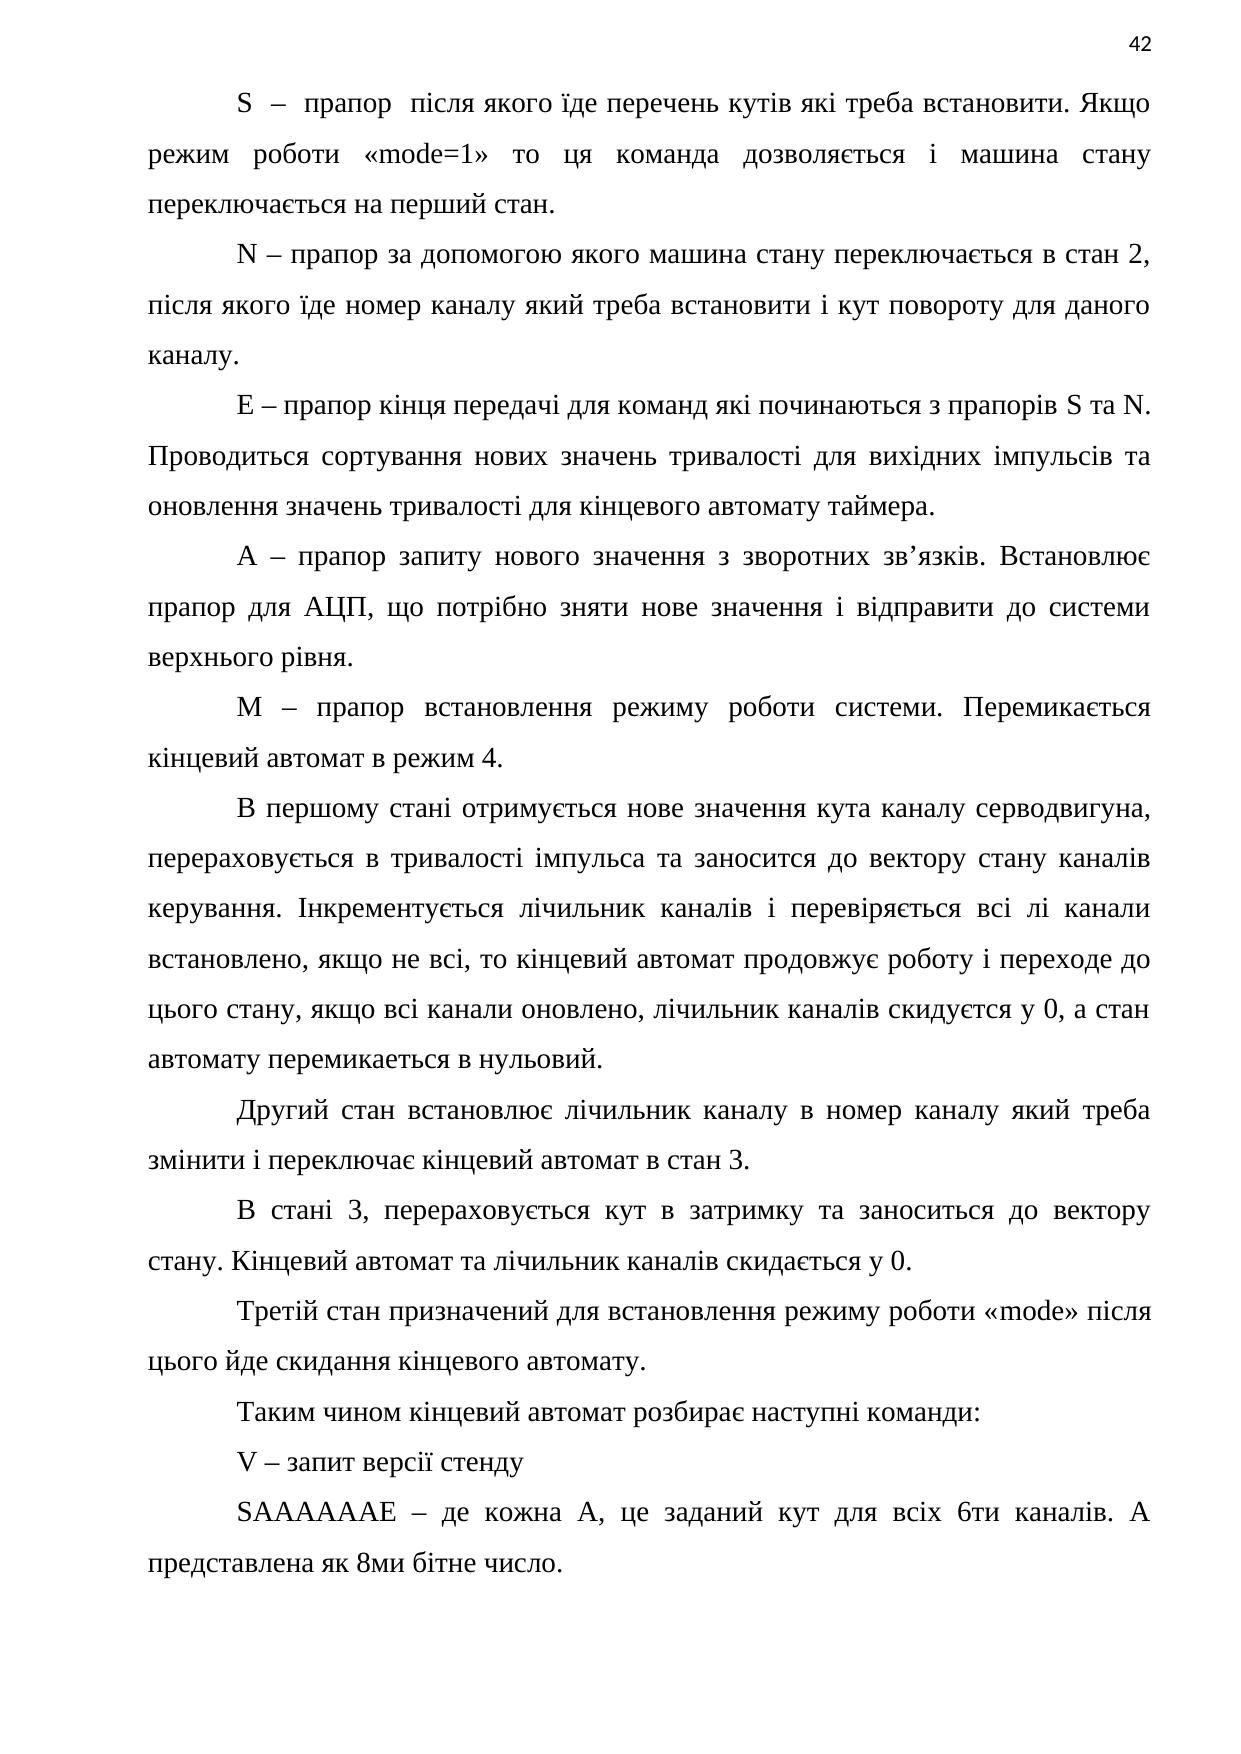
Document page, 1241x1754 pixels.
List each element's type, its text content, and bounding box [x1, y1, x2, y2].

text Таким чином кінцевий автомат розбирає наступні команди: [148, 1394, 1152, 1427]
text Другий стан встановлює лічильник каналу в номер каналу який треба змінити і переключає кінцевий автомат в стан 3. [148, 1092, 1152, 1176]
text V – запит версії стенду [148, 1444, 1152, 1478]
text Е – прапор кінця передачі для команд які починаються з прапорів S та N. Проводиться сортування нових значень тривалості для вихідних імпульсів та оновлення значень тривалості для кінцевого автомату таймера. [148, 387, 1152, 522]
text N – прапор за допомогою якого машина стану переключається в стан 2, після якого їде номер каналу який треба встановити і кут повороту для даного каналу. [148, 237, 1152, 371]
text А – прапор запиту нового значення з зворотних зв’язків. Встановлює прапор для АЦП, що потрібно зняти нове значення і відправити до системи верхнього рівня. [148, 538, 1152, 673]
text SAAAAAAE – де кожна А, це заданий кут для всіх 6ти каналів. А представлена як 8ми бітне число. [148, 1494, 1152, 1578]
text В першому стані отримується нове значення кута каналу серводвигуна, перераховується в тривалості імпульса та заносится до вектору стану каналів керування. Інкрементується лічильник каналів і перевіряється всі лі канали встановлено, якщо не всі, то кінцевий автомат продовжує роботу і переходе до цього стану, якщо всі канали оновлено, лічильник каналів скидуєтся у 0, а стан автомату перемикаеться в нульовий. [148, 790, 1152, 1075]
text S – прапор після якого їде перечень кутів які треба встановити. Якщо режим роботи «mode=1» то ця команда дозволяється і машина стану переключається на перший стан. [148, 86, 1152, 220]
text В стані 3, перераховується кут в затримку та заноситься до вектору стану. Кінцевий автомат та лічильник каналів скидається у 0. [148, 1192, 1152, 1276]
text M – прапор встановлення режиму роботи системи. Перемикається кінцевий автомат в режим 4. [148, 689, 1152, 773]
text Третій стан призначений для встановлення режиму роботи «mode» після цього йде скидання кінцевого автомату. [148, 1293, 1152, 1377]
